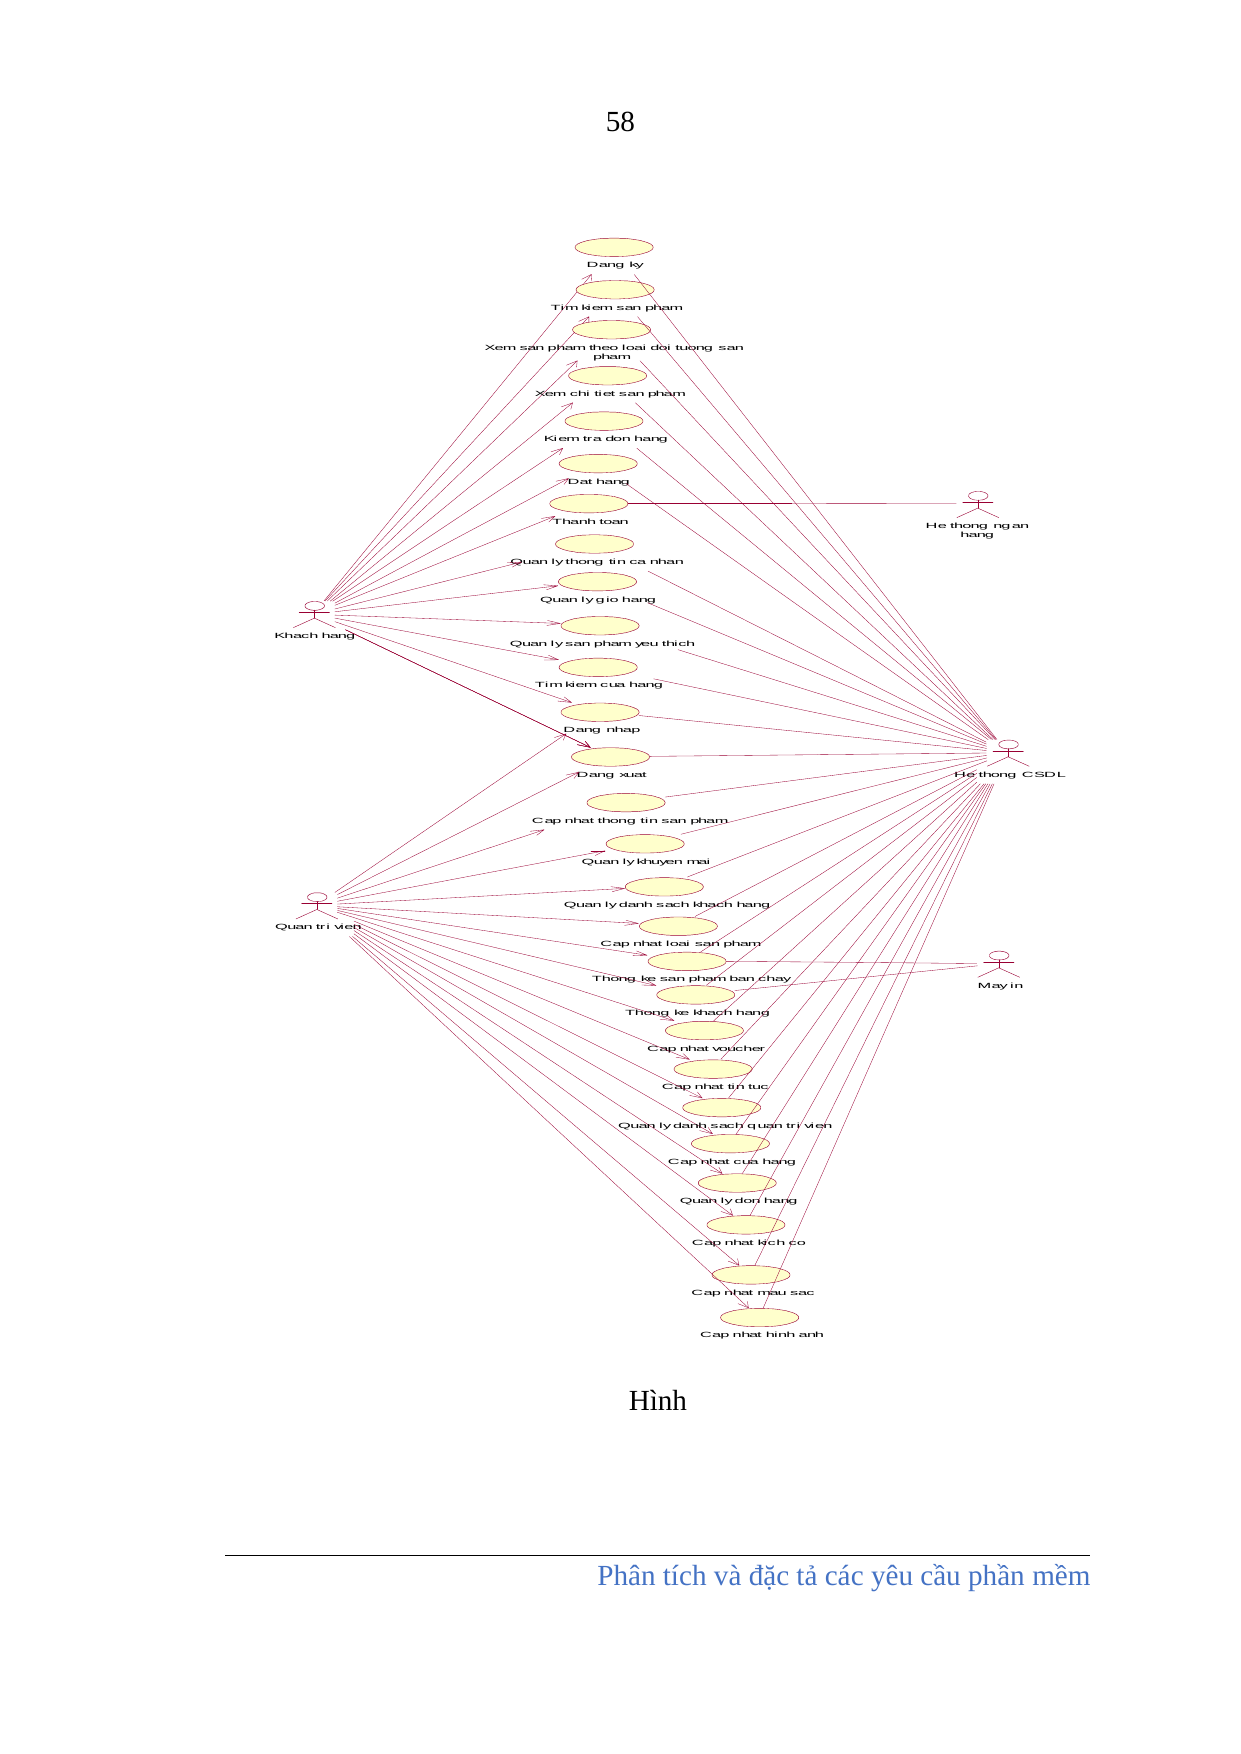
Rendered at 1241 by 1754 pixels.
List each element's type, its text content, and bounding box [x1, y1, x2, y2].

text Hình [225, 1383, 1090, 1417]
